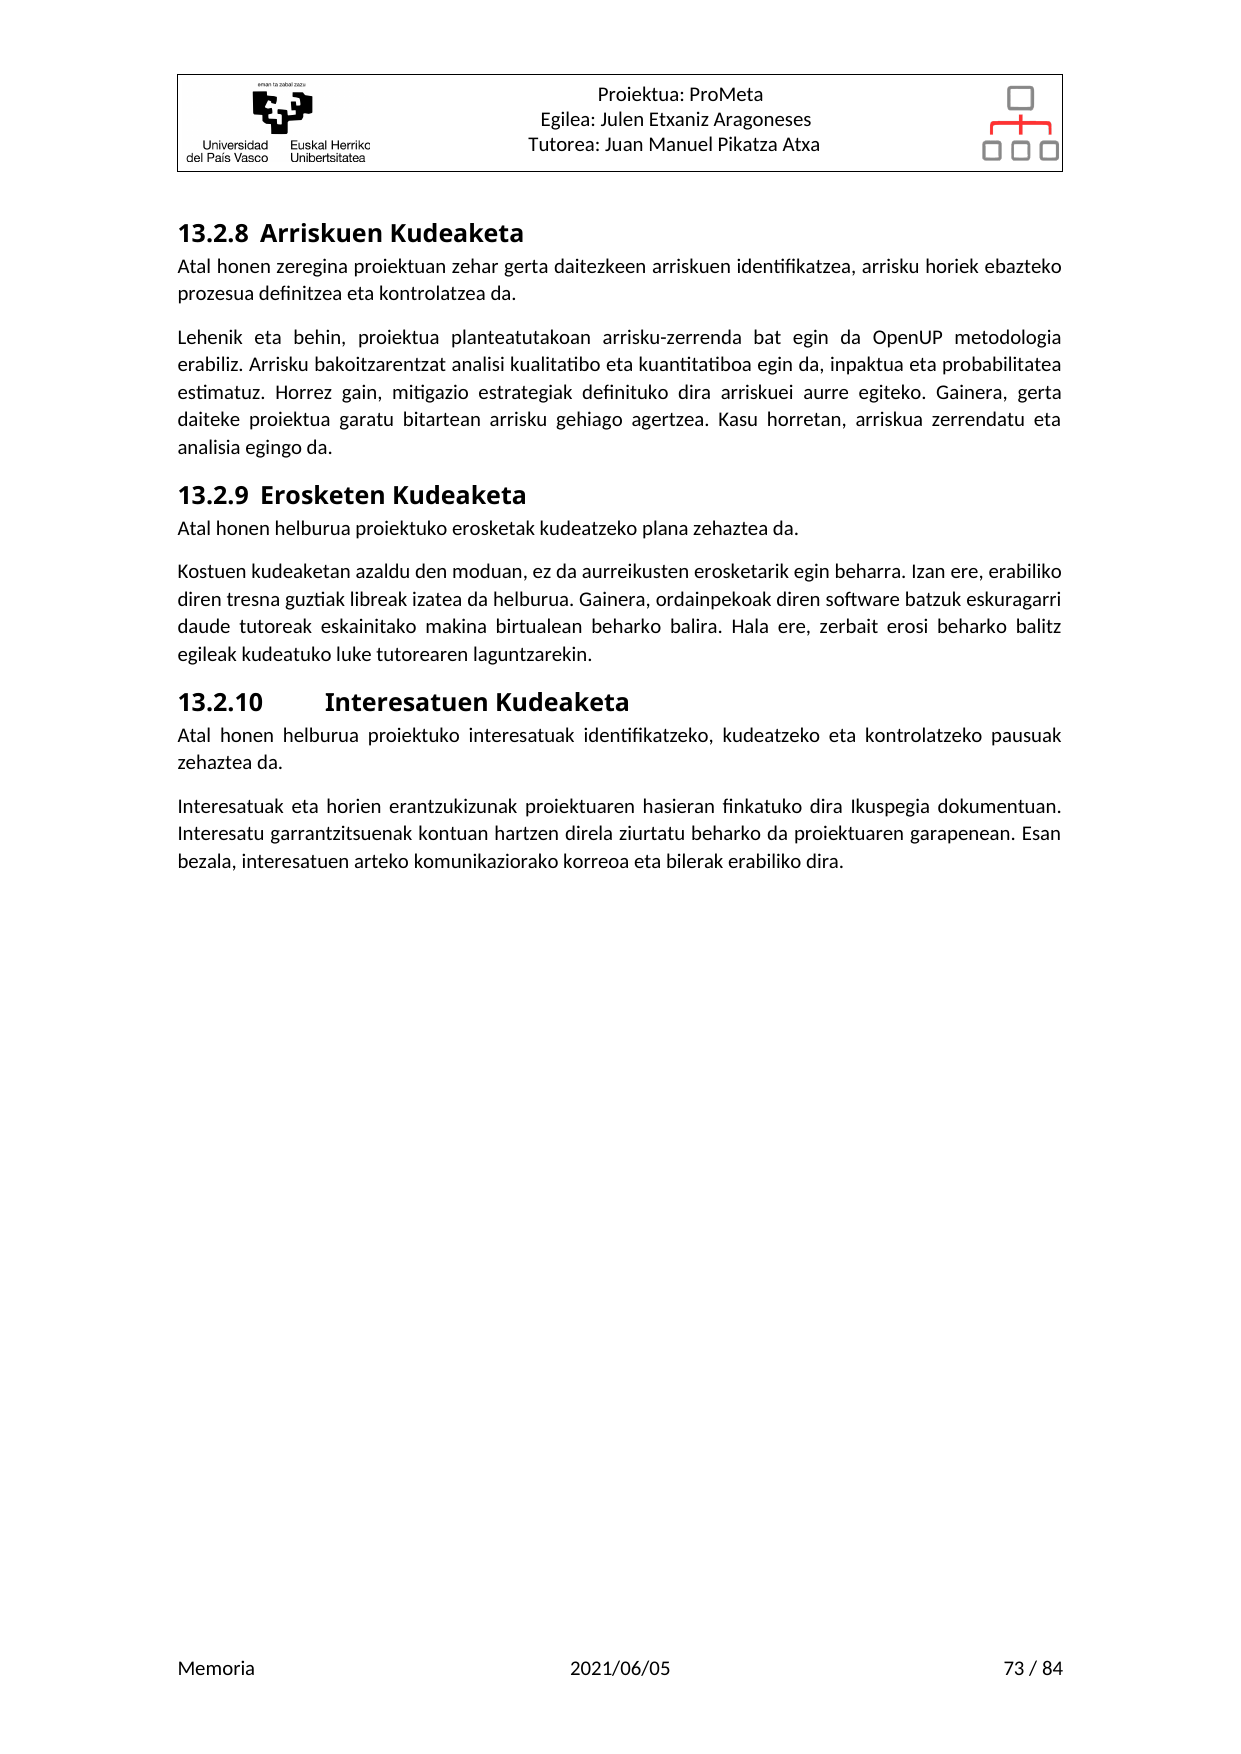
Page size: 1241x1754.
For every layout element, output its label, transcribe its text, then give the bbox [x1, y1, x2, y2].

subtitle Erosketen Kudeaketa [177, 478, 1063, 512]
subtitle Arriskuen Kudeaketa [177, 216, 1063, 250]
text Interesatuak eta horien erantzukizunak proiektuaren hasieran finkatuko dira Ikuspegia dokumentuan. Interesatu garrantzitsuenak kontuan hartzen direla ziurtatu beharko da proiektuaren garapenean. Esan bezala, interesatuen arteko komunikaziorako korreoa eta bilerak erabiliko dira. [177, 793, 1063, 873]
subtitle Interesatuen Kudeaketa [177, 685, 1063, 719]
text Lehenik eta behin, proiektua planteatutakoan arrisku-zerrenda bat egin da OpenUP metodologia erabiliz. Arrisku bakoitzarentzat analisi kualitatibo eta kuantitatiboa egin da, inpaktua eta probabilitatea estimatuz. Horrez gain, mitigazio estrategiak definituko dira arriskuei aurre egiteko. Gainera, gerta daiteke proiektua garatu bitartean arrisku gehiago agertzea. Kasu horretan, arriskua zerrendatu eta analisia egingo da. [177, 324, 1063, 459]
text Atal honen helburua proiektuko interesatuak identifikatzeko, kudeatzeko eta kontrolatzeko pausuak zehaztea da. [177, 722, 1063, 774]
text Atal honen helburua proiektuko erosketak kudeatzeko plana zehaztea da. [177, 515, 1063, 540]
picture [182, 80, 370, 162]
text Atal honen zeregina proiektuan zehar gerta daitezkeen arriskuen identifikatzea, arrisku horiek ebazteko prozesua definitzea eta kontrolatzea da. [177, 253, 1063, 306]
picture [978, 80, 1060, 162]
text Kostuen kudeaketan azaldu den moduan, ez da aurreikusten erosketarik egin beharra. Izan ere, erabiliko diren tresna guztiak libreak izatea da helburua. Gainera, ordainpekoak diren software batzuk eskuragarri daude tutoreak eskainitako makina birtualean beharko balira. Hala ere, zerbait erosi beharko balitz egileak kudeatuko luke tutorearen laguntzarekin. [177, 559, 1063, 666]
